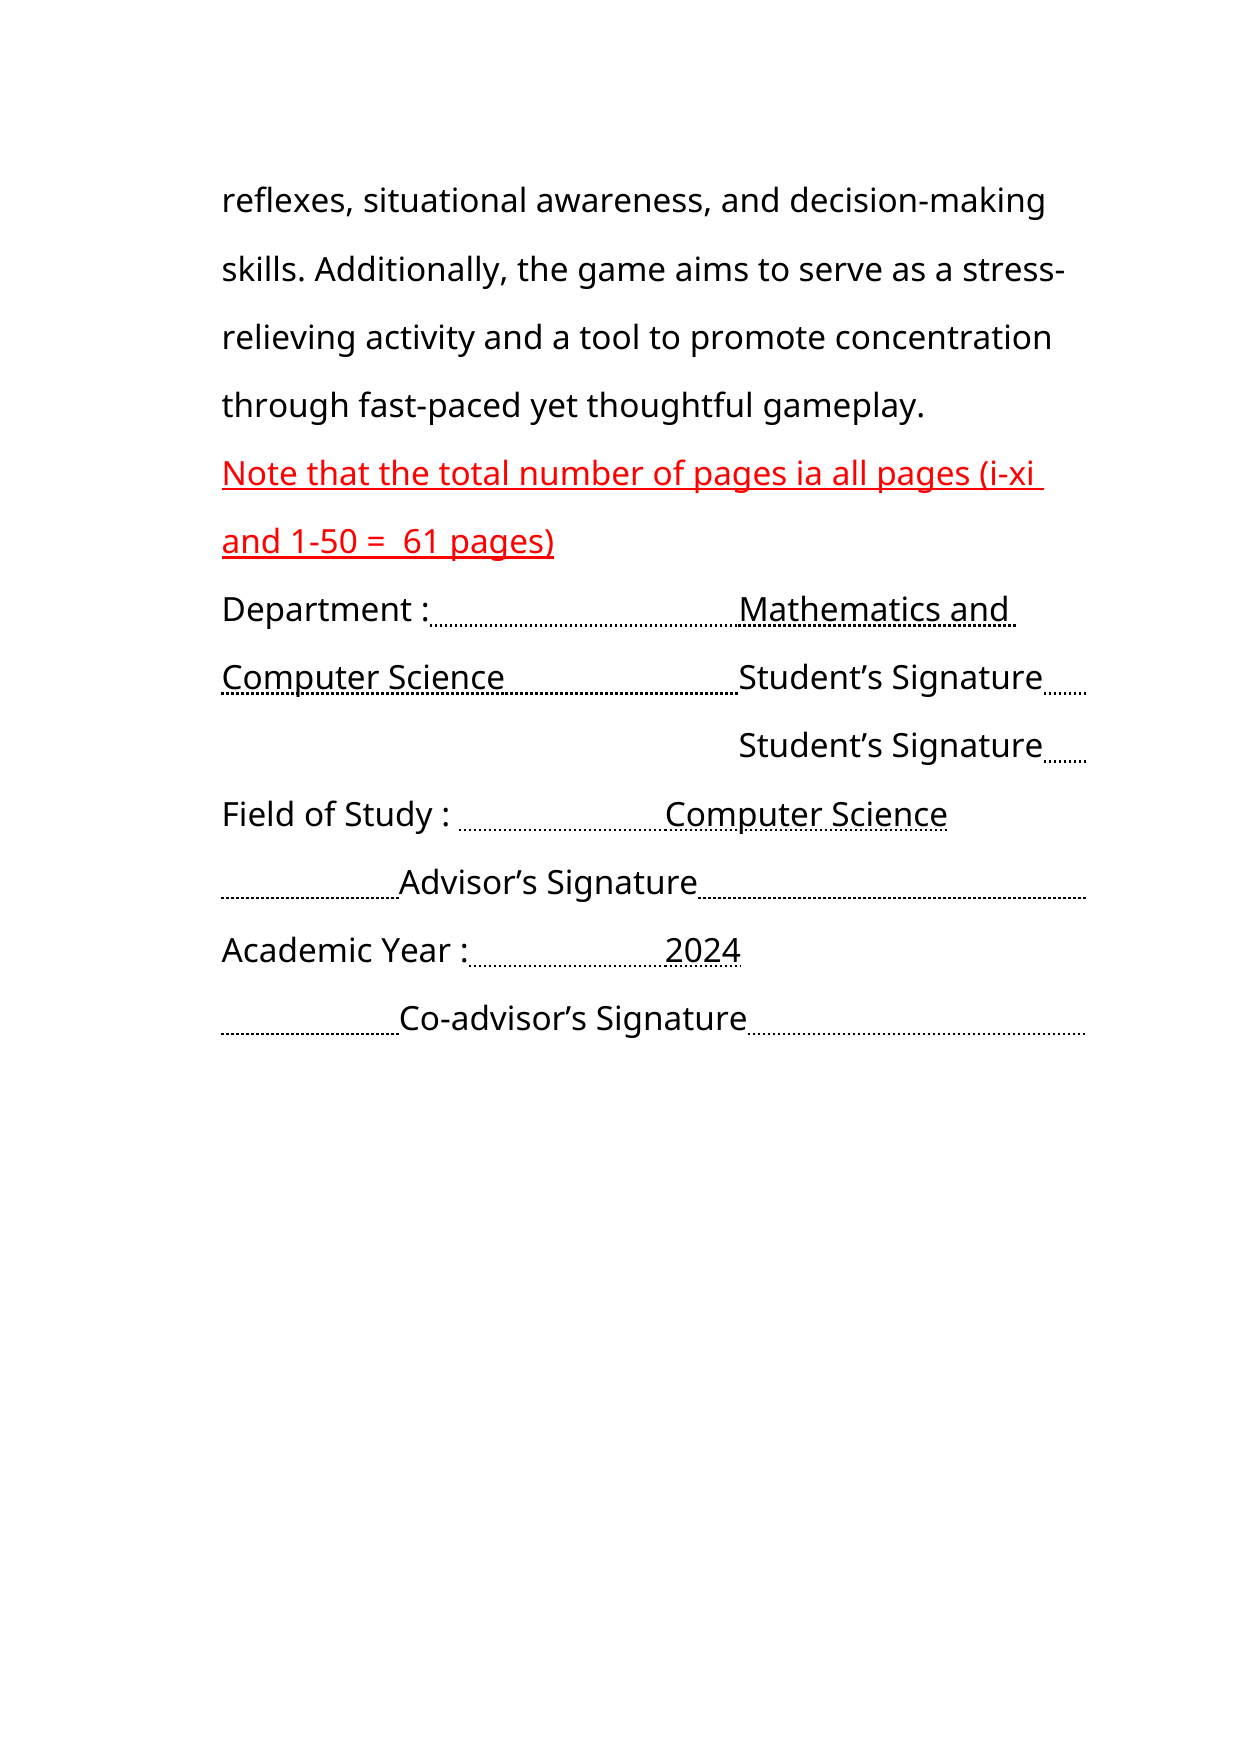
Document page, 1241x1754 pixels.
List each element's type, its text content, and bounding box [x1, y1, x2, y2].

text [221, 177, 1090, 427]
text Student’s Signature [221, 722, 1090, 768]
text Academic Year : 2024 Co-advisor’s Signature [221, 927, 1090, 1040]
text Field of Study : Computer Science Advisor’s Signature [221, 790, 1090, 904]
text Department : Mathematics and Computer Science Student’s Signature [221, 586, 1090, 699]
text Note that the total number of pages ia all pages (i-xi and 1-50 = 61 pages) [221, 450, 1090, 563]
